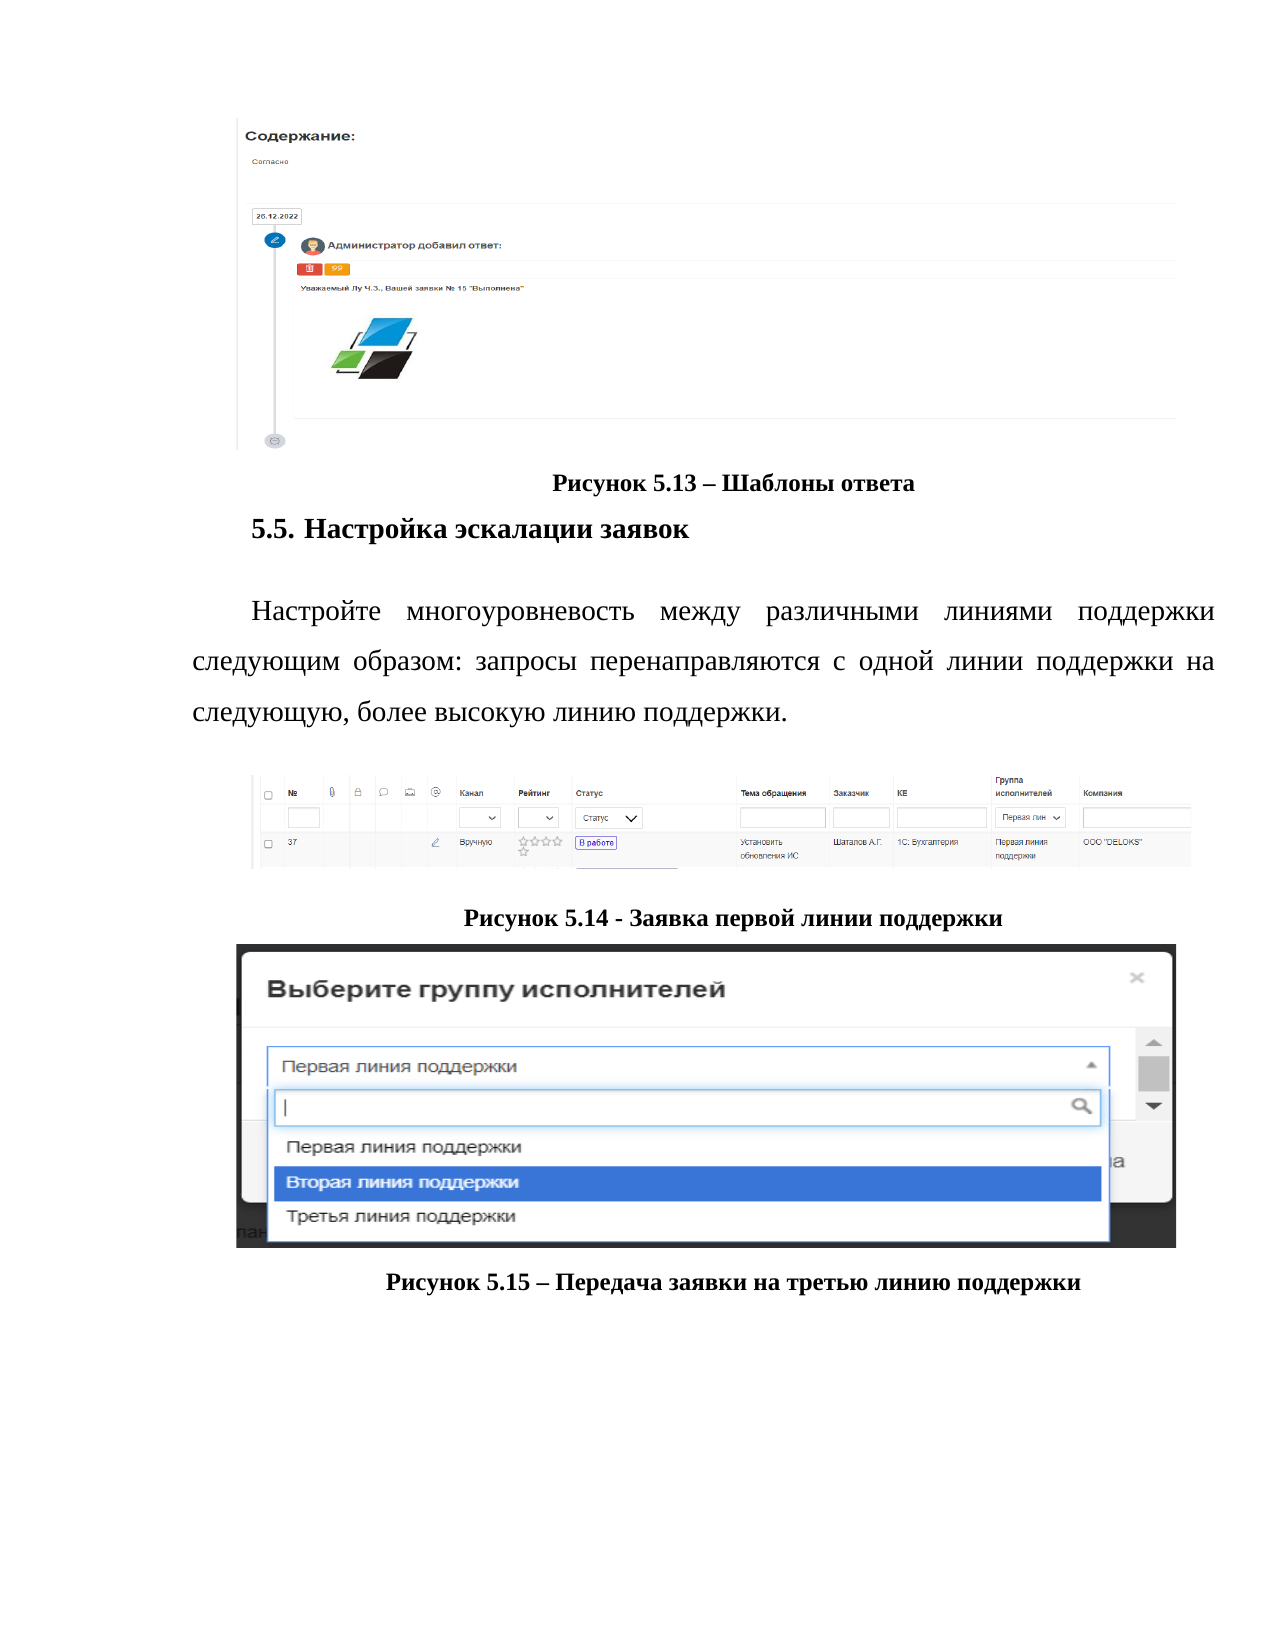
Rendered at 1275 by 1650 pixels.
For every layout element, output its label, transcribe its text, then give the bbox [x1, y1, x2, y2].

list Настройка эскалации заявок [251, 512, 1216, 545]
list Рисунок 5.13 – Шаблоны ответа [177, 468, 1216, 497]
picture [236, 118, 1177, 450]
picture [236, 944, 1177, 1248]
text Рисунок 5.15 – Передача заявки на третью линию поддержки [177, 1267, 1216, 1296]
picture [251, 775, 1192, 869]
text Рисунок 5.14 - Заявка первой линии поддержки [177, 903, 1216, 932]
list Настройте многоуровневость между различными линиями поддержки следующим образом: запросы перенаправляются с одной линии поддержки на следующую, более высокую линию поддержки. [192, 593, 1216, 727]
